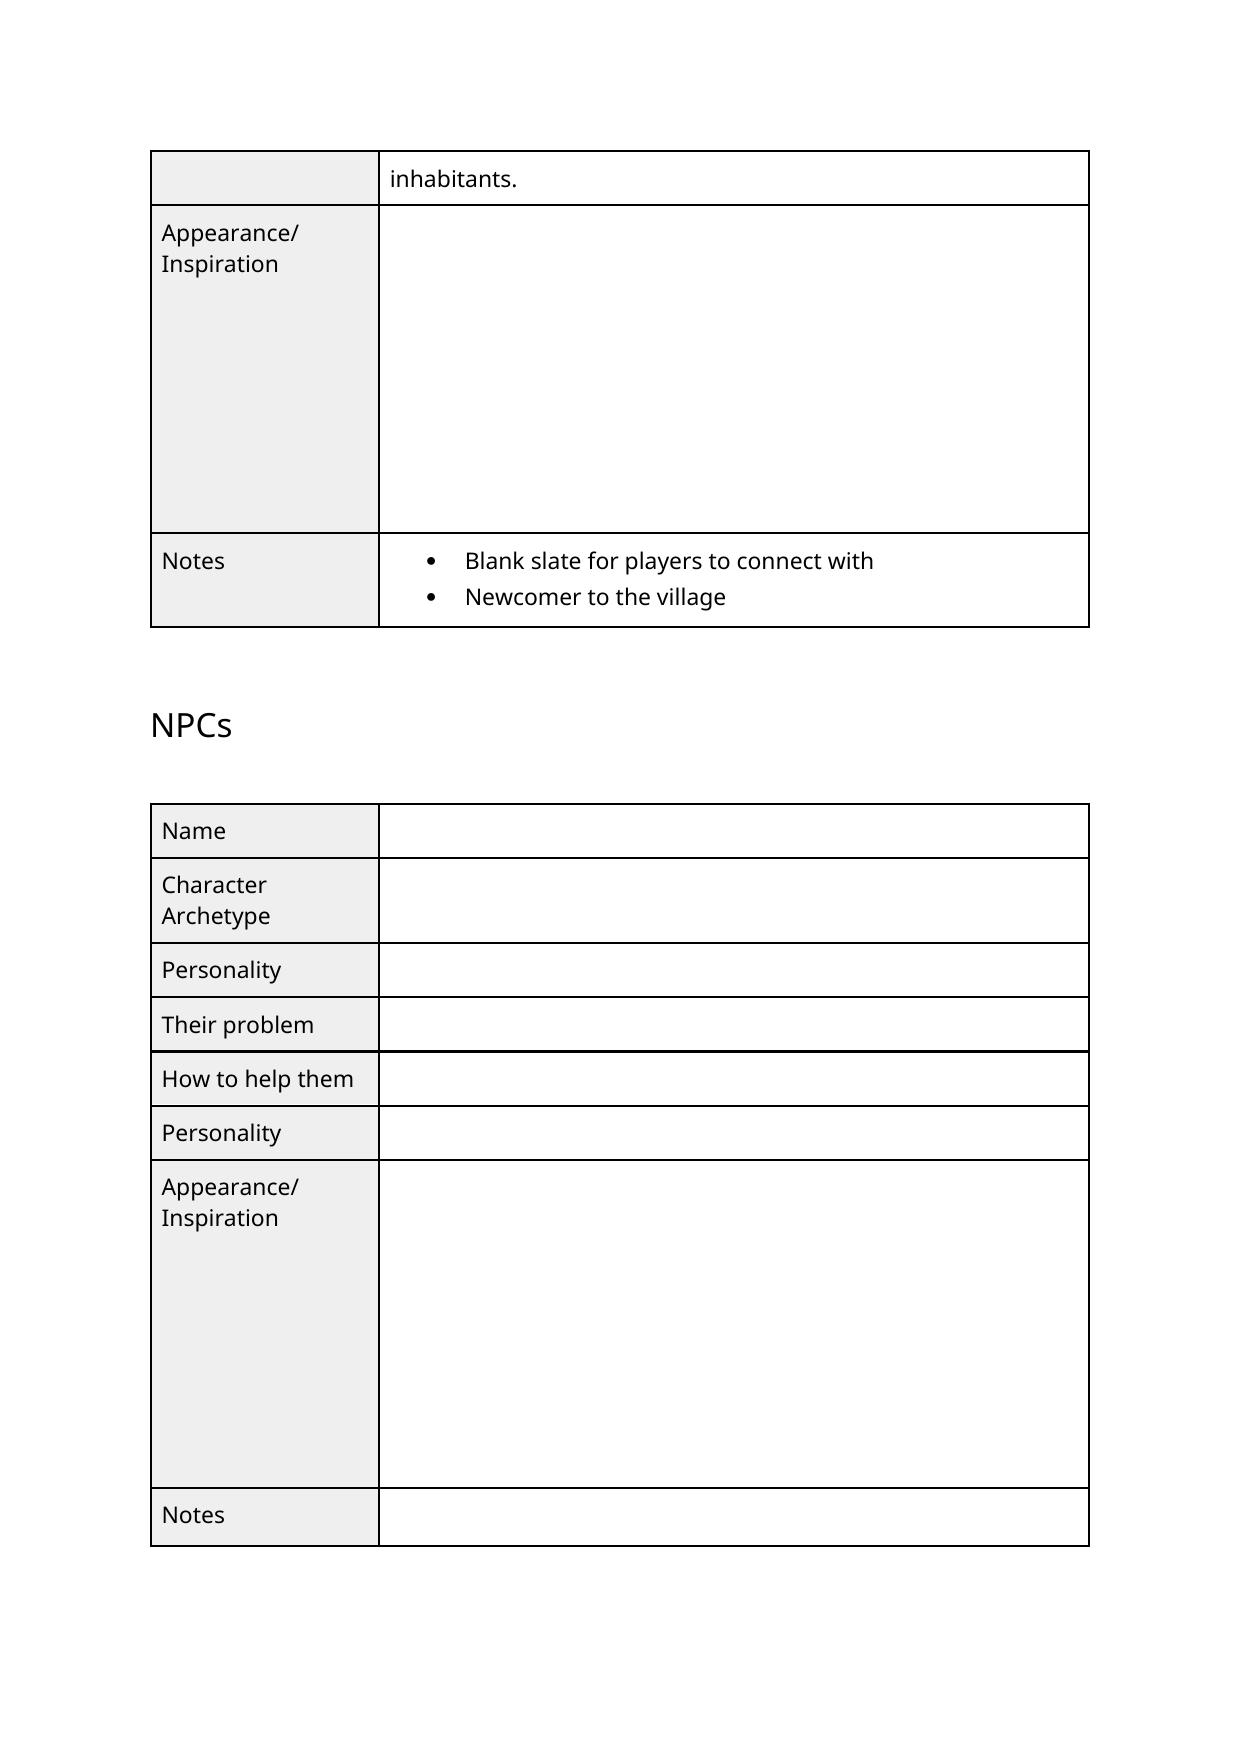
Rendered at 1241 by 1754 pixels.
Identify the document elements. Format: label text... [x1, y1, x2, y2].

table_cell [380, 1053, 1088, 1104]
table_cell [380, 998, 1088, 1050]
table_cell Blank slate for players to connect with Newcomer to the village [380, 534, 1088, 626]
table_cell Personality [152, 944, 378, 996]
table_cell [380, 206, 1088, 532]
table_cell Appearance/ Inspiration [152, 1161, 378, 1487]
table_cell Notes [152, 534, 378, 626]
table_cell How to help them [152, 1053, 378, 1104]
table_cell [380, 1107, 1088, 1159]
table_cell [380, 859, 1088, 942]
table_cell Notes [152, 1489, 378, 1545]
subtitle NPCs [150, 702, 1115, 747]
table_header Name [152, 805, 378, 857]
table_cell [380, 152, 1088, 204]
table_cell Their problem [152, 998, 378, 1050]
table_cell Goals [152, 152, 378, 204]
table_header [380, 805, 1088, 857]
table_cell Appearance/ Inspiration [152, 206, 378, 532]
table_cell [380, 1489, 1088, 1545]
table_cell Character Archetype [152, 859, 378, 942]
table_cell [380, 1161, 1088, 1487]
table_cell [380, 944, 1088, 996]
table_cell Personality [152, 1107, 378, 1159]
